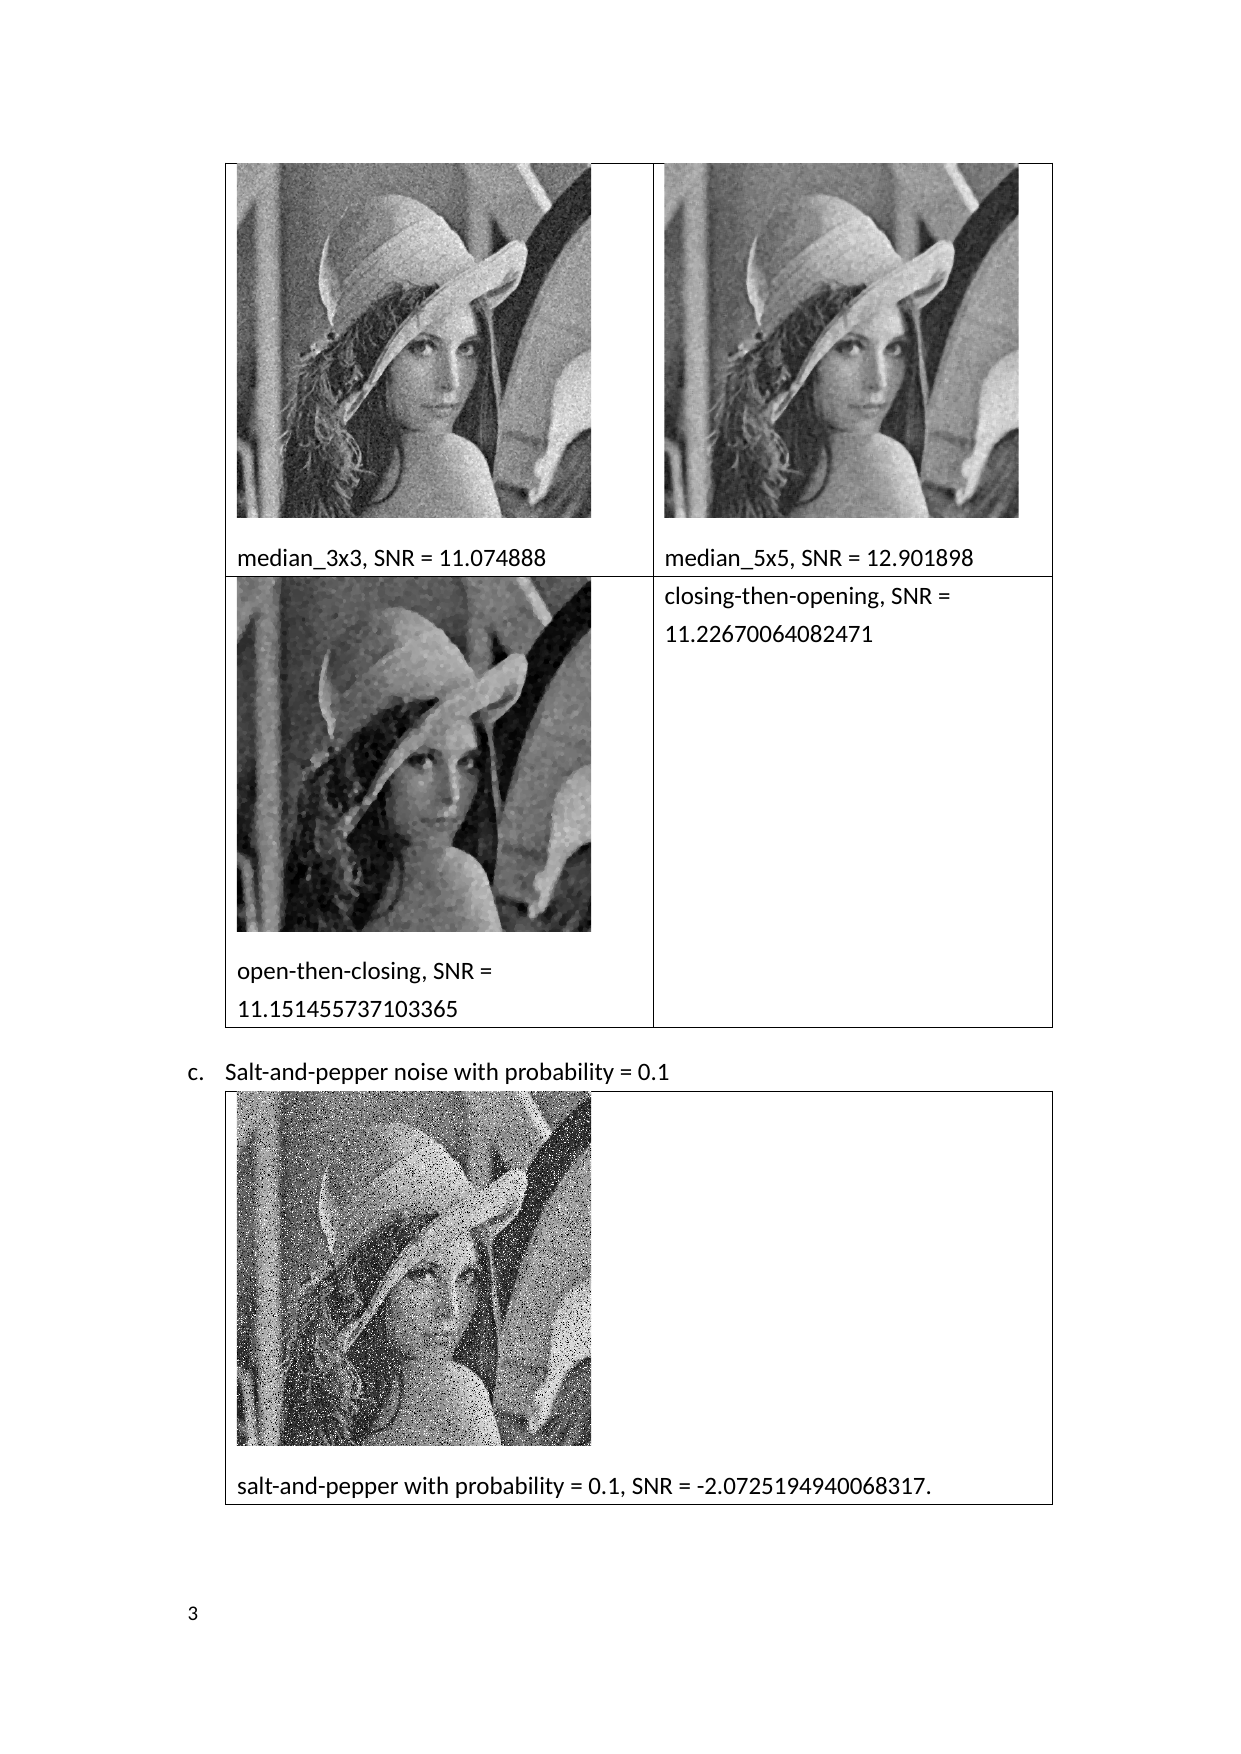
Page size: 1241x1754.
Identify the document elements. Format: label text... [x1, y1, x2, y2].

table_cell median_5x5, SNR = 12.901898 [654, 164, 1052, 576]
table_header salt-and-pepper with probability = 0.1, SNR = -2.0725194940068317. [226, 1092, 1052, 1504]
table_cell open-then-closing, SNR = 11.151455737103365 [226, 577, 653, 1027]
picture [236, 163, 592, 518]
picture [236, 577, 592, 932]
table_cell median_3x3, SNR = 11.074888 [226, 164, 653, 576]
picture [236, 1091, 592, 1446]
picture [664, 163, 1019, 518]
table_cell closing-then-opening, SNR = 11.22670064082471 [654, 577, 1052, 1027]
list Salt-and-pepper noise with probability = 0.1 [187, 1053, 1053, 1091]
